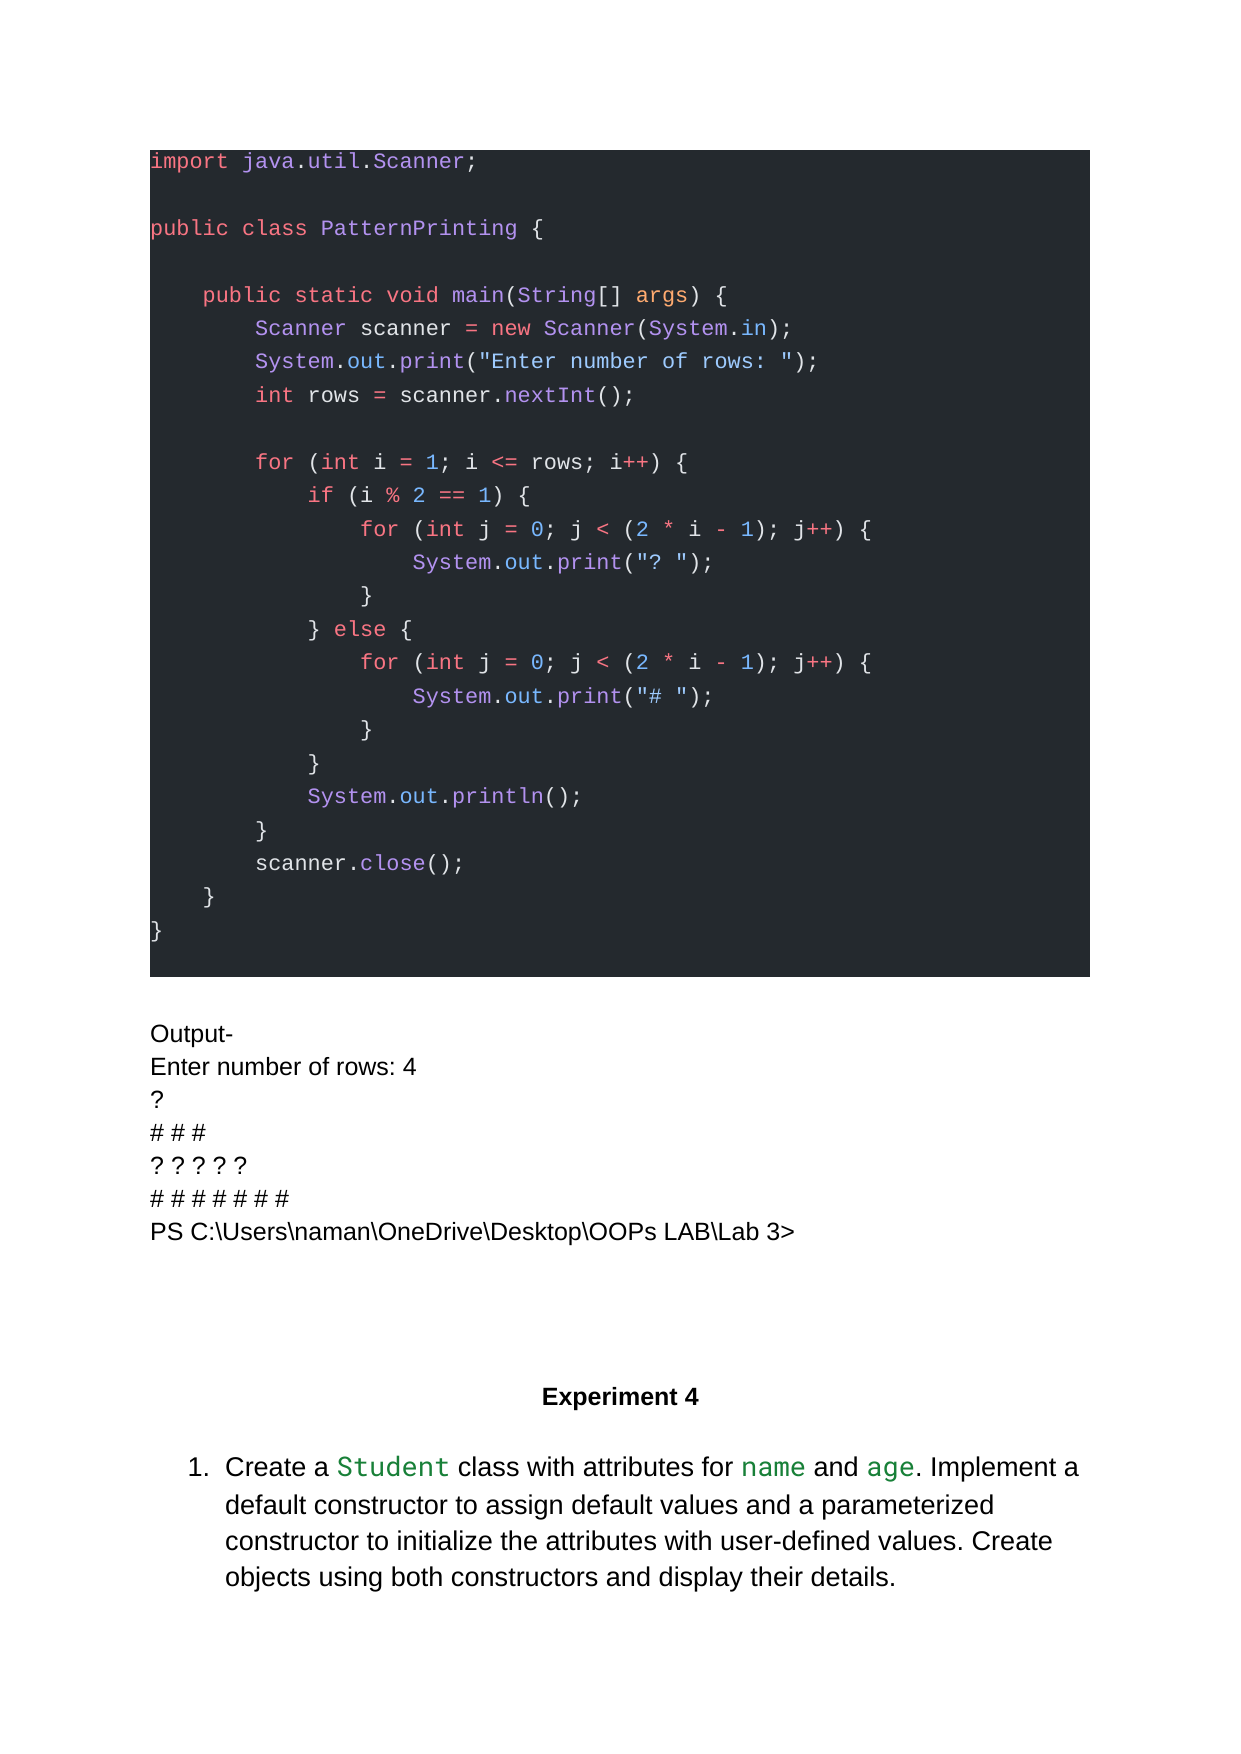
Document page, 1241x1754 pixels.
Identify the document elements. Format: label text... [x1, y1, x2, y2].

text # # # [150, 1118, 1090, 1147]
text for (int i = 1; i <= rows; i++) { [150, 451, 1090, 476]
text System.out.print("Enter number of rows: "); [150, 351, 1090, 375]
text Experiment 4 [150, 1382, 1090, 1411]
text int rows = scanner.nextInt(); [150, 384, 1090, 409]
text System.out.print("# "); [150, 685, 1090, 710]
text System.out.print("? "); [150, 551, 1090, 576]
text } [150, 718, 1090, 743]
text # # # # # # # [150, 1184, 1090, 1213]
text PS C:\Users\naman\OneDrive\Desktop\OOPs LAB\Lab 3> [150, 1217, 1090, 1246]
text ? ? ? ? ? [150, 1151, 1090, 1180]
text Scanner scanner = new Scanner(System.in); [150, 317, 1090, 342]
text Output- [150, 1019, 1090, 1048]
text } [150, 886, 1090, 910]
text } [150, 585, 1090, 609]
list Create a Student class with attributes for name and age. Implement a default constructor to assign default values and a parameterized constructor to initialize the attributes with user-defined values. Create objects using both constructors and display their details. [187, 1448, 1090, 1592]
text public static void main(String[] args) { [150, 284, 1090, 308]
text ? [150, 1085, 1090, 1114]
text } [150, 919, 1090, 944]
text } [150, 819, 1090, 843]
text } else { [150, 618, 1090, 643]
text System.out.println(); [150, 785, 1090, 810]
text if (i % 2 == 1) { [150, 484, 1090, 509]
text } [150, 752, 1090, 777]
text Enter number of rows: 4 [150, 1052, 1090, 1081]
text public class PatternPrinting { [150, 217, 1090, 242]
text scanner.close(); [150, 852, 1090, 877]
text for (int j = 0; j < (2 * i - 1); j++) { [150, 518, 1090, 543]
text for (int j = 0; j < (2 * i - 1); j++) { [150, 652, 1090, 676]
text import java.util.Scanner; [150, 150, 1090, 175]
